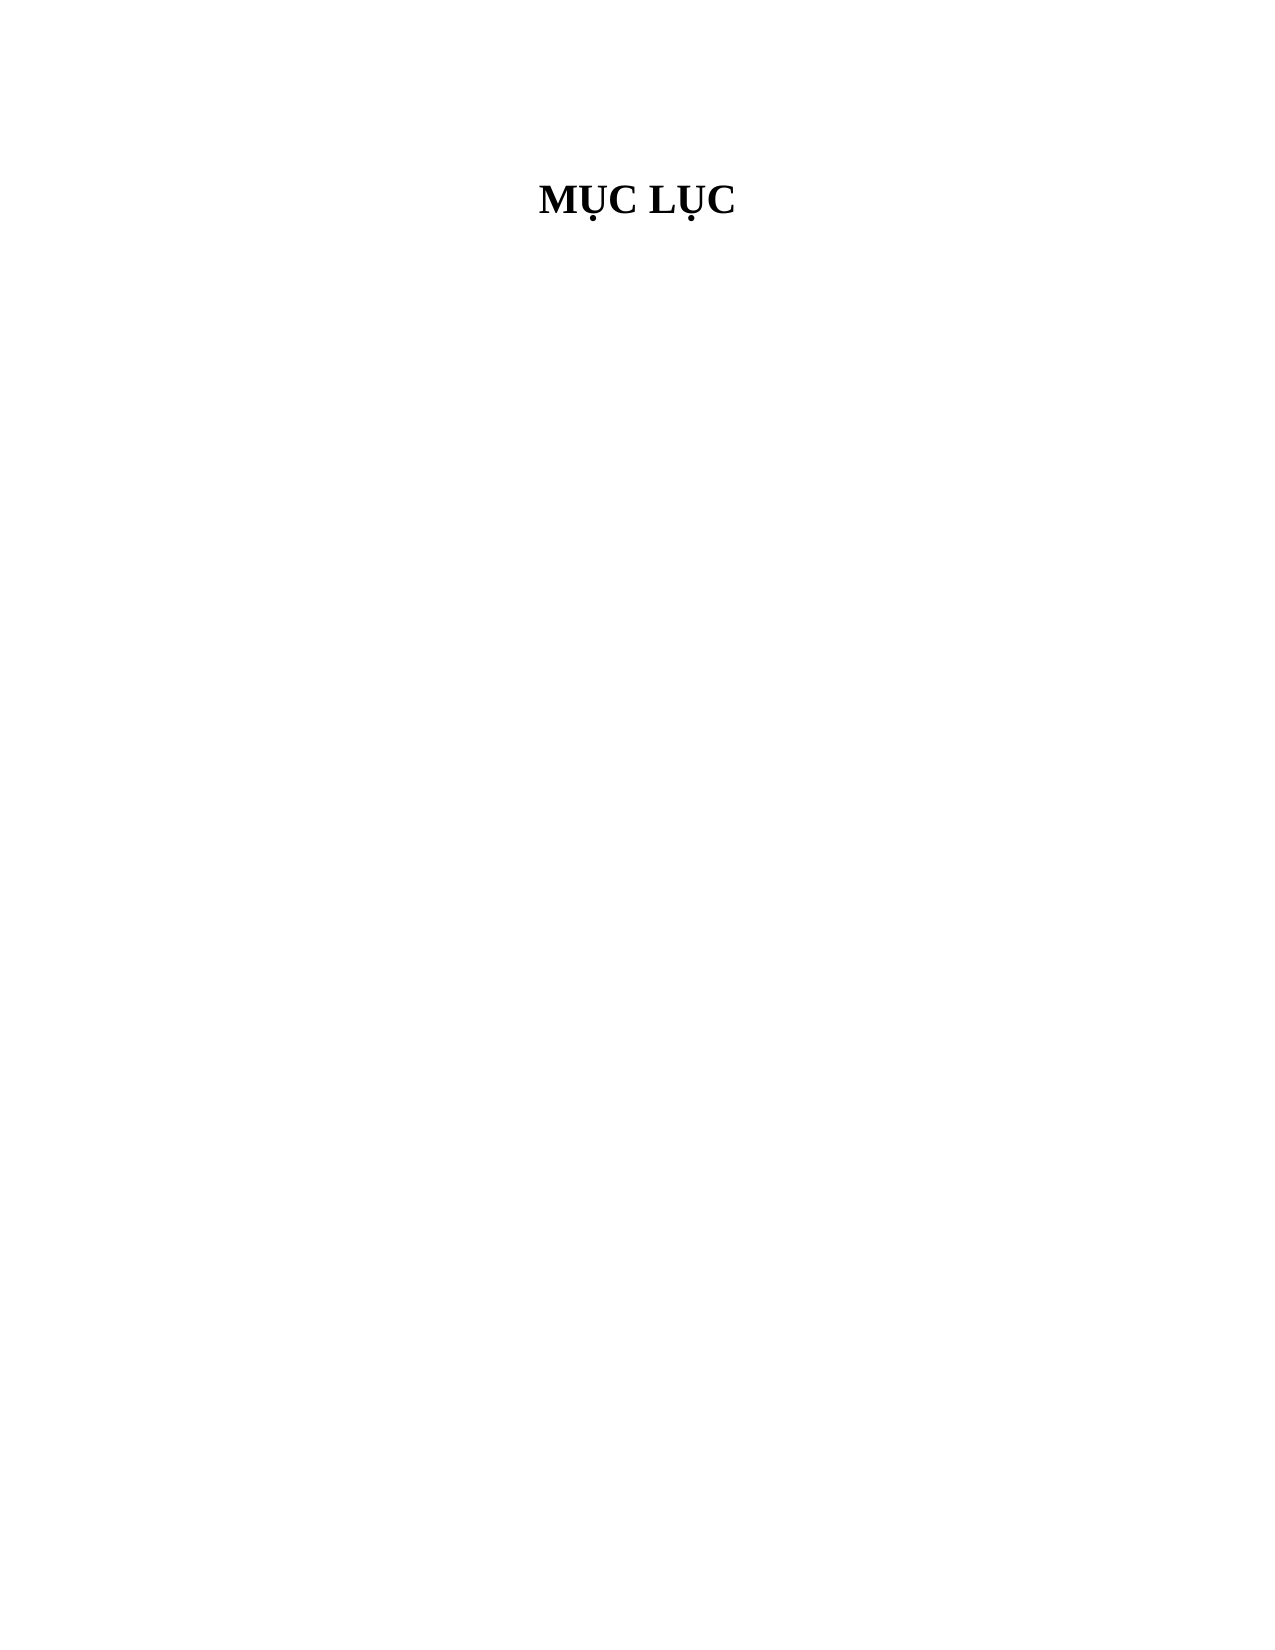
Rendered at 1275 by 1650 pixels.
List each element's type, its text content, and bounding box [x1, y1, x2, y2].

text MỤC LỤC [150, 175, 1125, 223]
